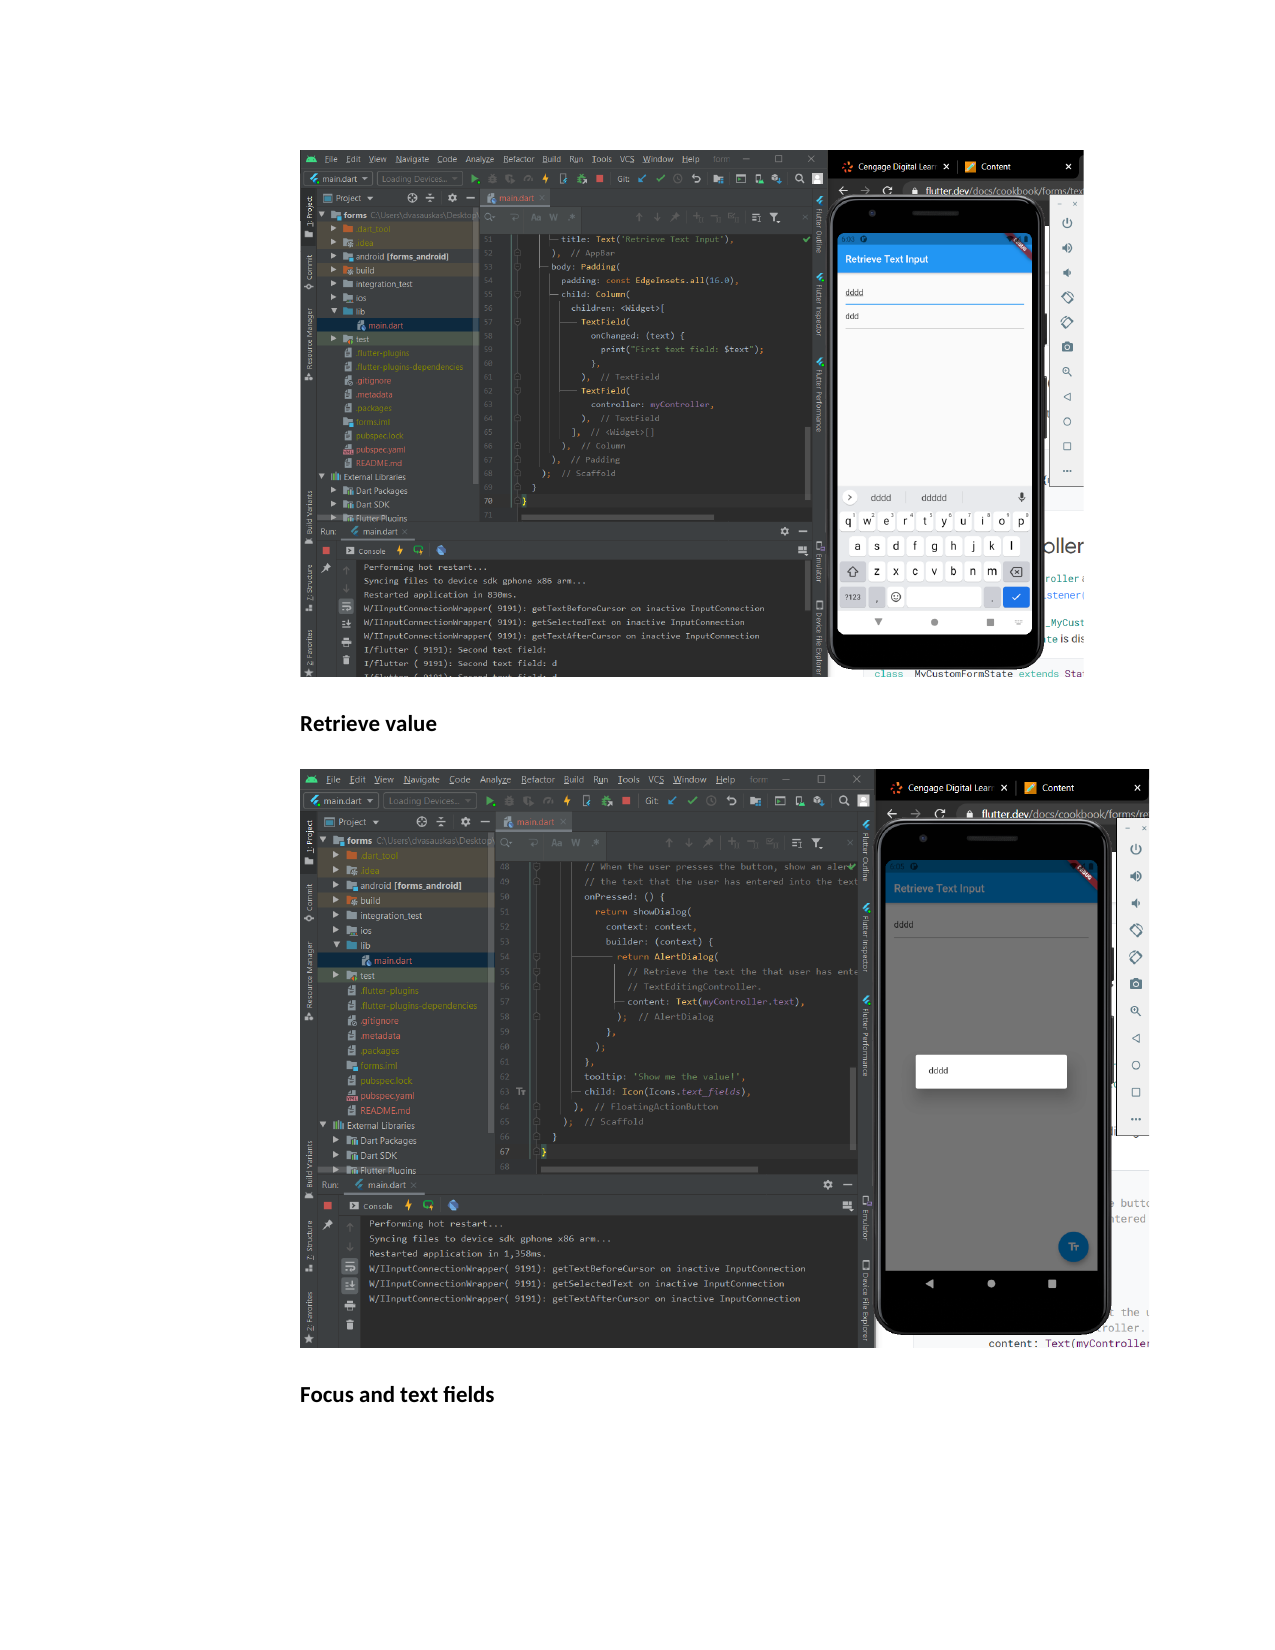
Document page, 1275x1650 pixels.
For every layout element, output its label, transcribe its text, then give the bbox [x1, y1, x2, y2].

list Retrieve value [300, 709, 1125, 737]
list Focus and text fields [300, 1380, 1125, 1408]
picture [300, 769, 1150, 1348]
picture [300, 150, 1084, 677]
